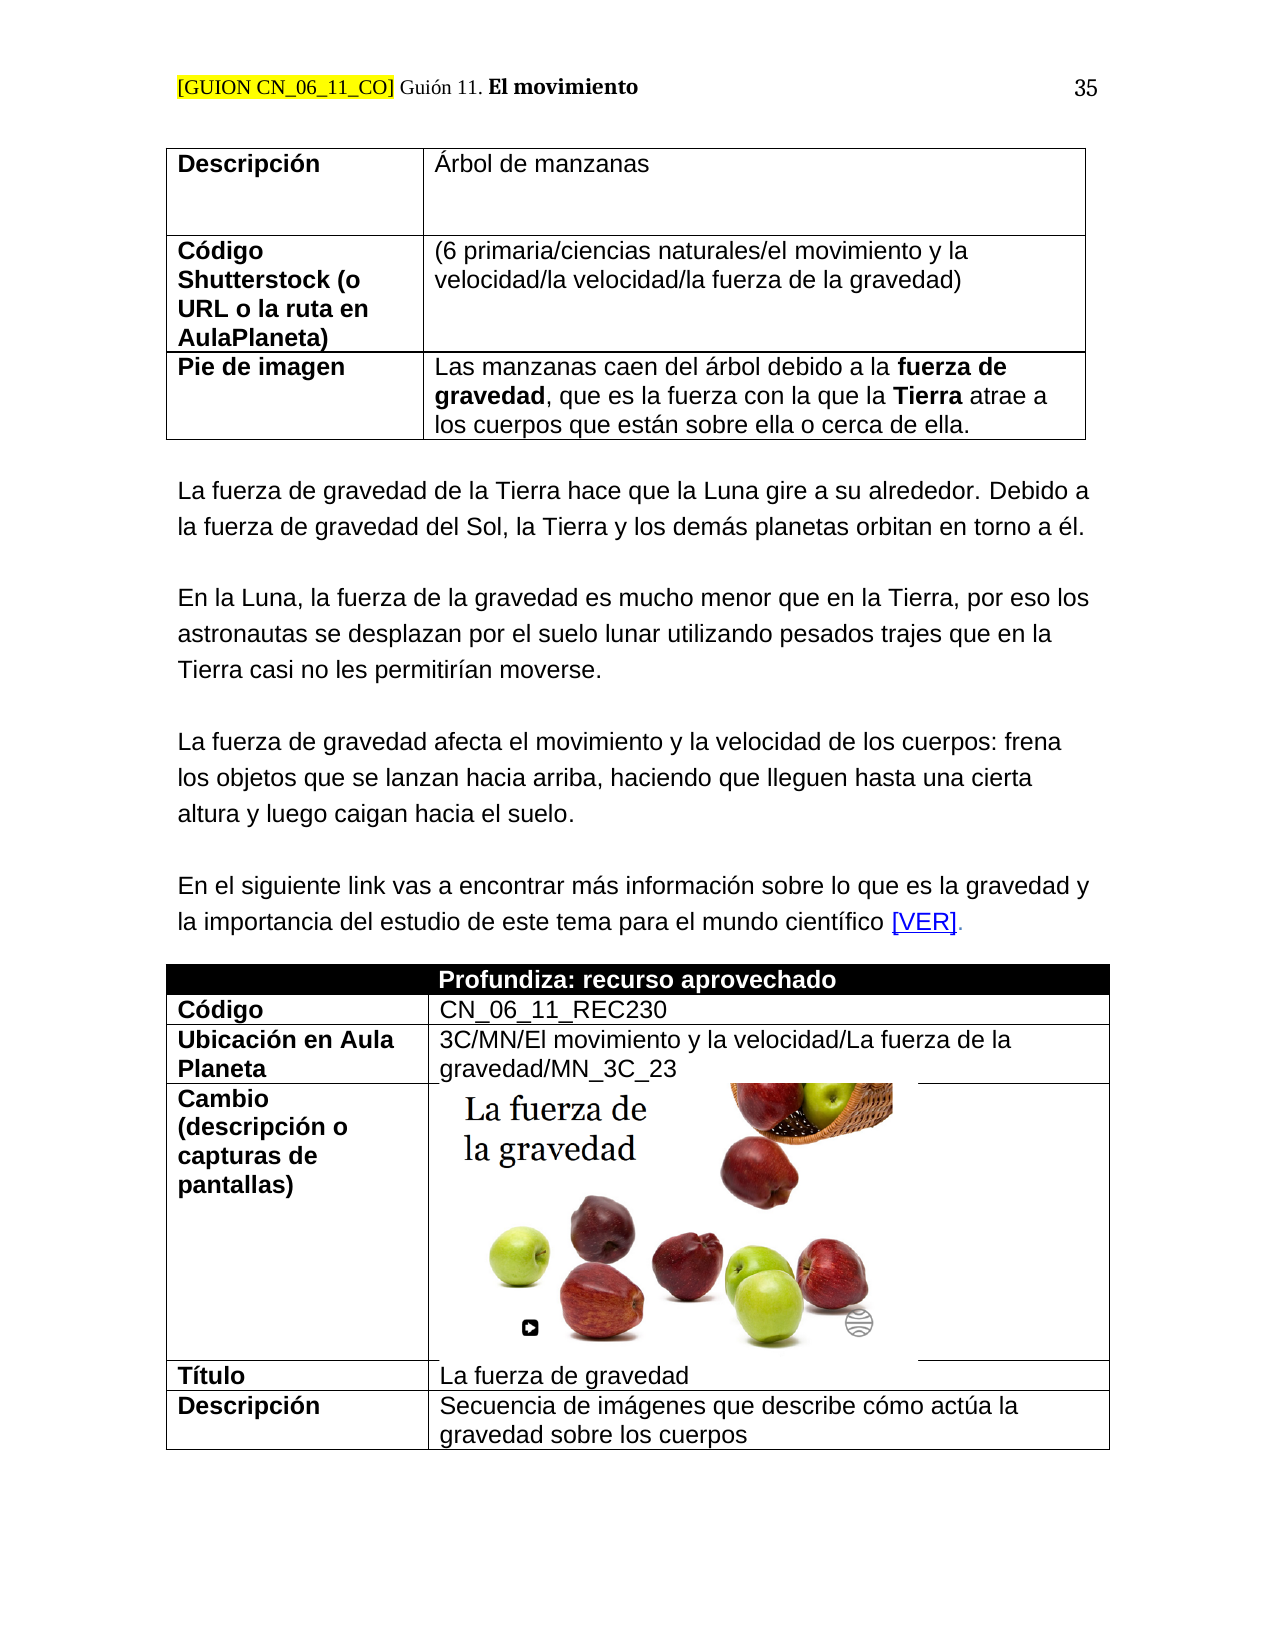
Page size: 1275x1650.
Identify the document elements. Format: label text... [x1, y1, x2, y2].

table_cell Descripción [167, 1391, 428, 1448]
table_cell Código [167, 995, 428, 1024]
table_header Profundiza: recurso aprovechado [167, 965, 1109, 994]
table_cell [429, 1084, 439, 1360]
table_cell [919, 1084, 1109, 1360]
table_cell (6 primaria/ciencias naturales/el movimiento y la velocidad/la velocidad/la fuerza de la gravedad) [424, 236, 1085, 351]
table_cell Código Shutterstock (o URL o la ruta en AulaPlaneta) [167, 236, 423, 351]
picture [439, 1083, 919, 1361]
text En el siguiente link vas a encontrar más información sobre lo que es la gravedad y la importancia del estudio de este tema para el mundo científico [VER]. [177, 864, 1098, 936]
table_cell Título [167, 1361, 428, 1390]
table_cell Secuencia de imágenes que describe cómo actúa la gravedad sobre los cuerpos [429, 1391, 1109, 1448]
table_cell Las manzanas caen del árbol debido a la fuerza de gravedad, que es la fuerza con la que la Tierra atrae a los cuerpos que están sobre ella o cerca de ella. [424, 353, 1085, 439]
table_cell 3C/MN/El movimiento y la velocidad/La fuerza de la gravedad/MN_3C_23 [429, 1025, 1109, 1082]
table_cell Pie de imagen [167, 353, 423, 439]
text La fuerza de gravedad afecta el movimiento y la velocidad de los cuerpos: frena los objetos que se lanzan hacia arriba, haciendo que lleguen hasta una cierta altura y luego caigan hacia el suelo. [177, 720, 1098, 828]
table_cell La fuerza de gravedad [429, 1361, 1109, 1390]
table_cell Descripción [167, 149, 423, 235]
table_cell Ubicación en Aula Planeta [167, 1025, 428, 1082]
table_cell Cambio (descripción o capturas de pantallas) [167, 1084, 428, 1360]
text La fuerza de gravedad de la Tierra hace que la Luna gire a su alrededor. Debido a la fuerza de gravedad del Sol, la Tierra y los demás planetas orbitan en torno a él. [177, 468, 1098, 540]
text En la Luna, la fuerza de la gravedad es mucho menor que en la Tierra, por eso los astronautas se desplazan por el suelo lunar utilizando pesados trajes que en la Tierra casi no les permitirían moverse. [177, 576, 1098, 684]
table_cell CN_06_11_REC230 [429, 995, 1109, 1024]
